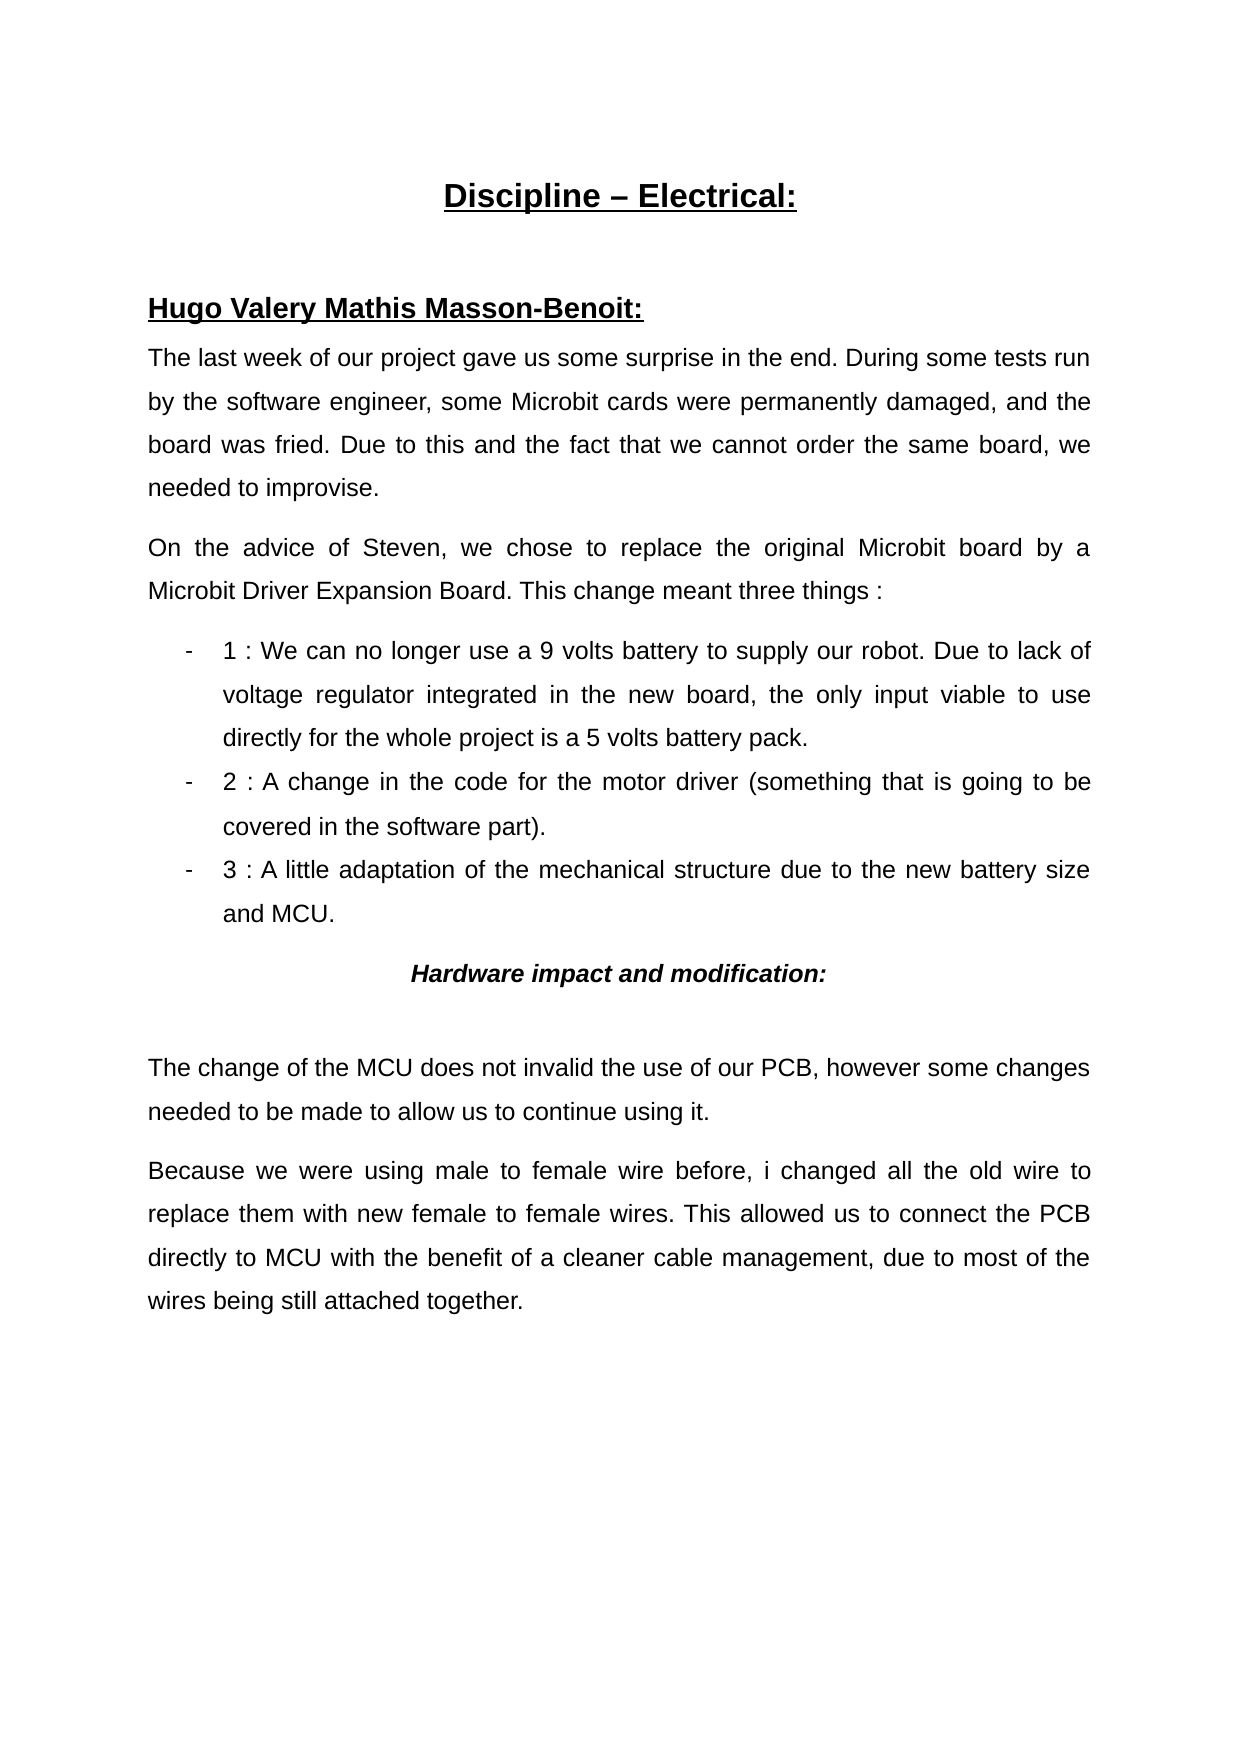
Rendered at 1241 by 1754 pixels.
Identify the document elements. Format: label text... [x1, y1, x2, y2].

list 2 : A change in the code for the motor driver (something that is going to be covered in the software part). [185, 767, 1093, 840]
text The change of the MCU does not invalid the use of our PCB, however some changes needed to be made to allow us to continue using it. [148, 1053, 1093, 1125]
text Hardware impact and modification: [148, 959, 1093, 988]
list 1 : We can no longer use a 9 volts battery to supply our robot. Due to lack of voltage regulator integrated in the new board, the only input viable to use directly for the whole project is a 5 volts battery pack. [185, 635, 1093, 752]
text Because we were using male to female wire before, i changed all the old wire to replace them with new female to female wires. This allowed us to connect the PCB directly to MCU with the benefit of a cleaner cable management, due to most of the wires being still attached together. [148, 1156, 1093, 1314]
text The last week of our project gave us some surprise in the end. During some tests run by the software engineer, some Microbit cards were permanently damaged, and the board was fried. Due to this and the fact that we cannot order the same board, we needed to improvise. [148, 343, 1093, 501]
list 3 : A little adaptation of the mechanical structure due to the new battery size and MCU. [185, 854, 1093, 928]
text Hugo Valery Mathis Masson-Benoit: [148, 291, 1093, 325]
text Discipline – Electrical: [148, 176, 1093, 215]
text On the advice of Steven, we chose to replace the original Microbit board by a Microbit Driver Expansion Board. This change meant three things : [148, 532, 1093, 604]
